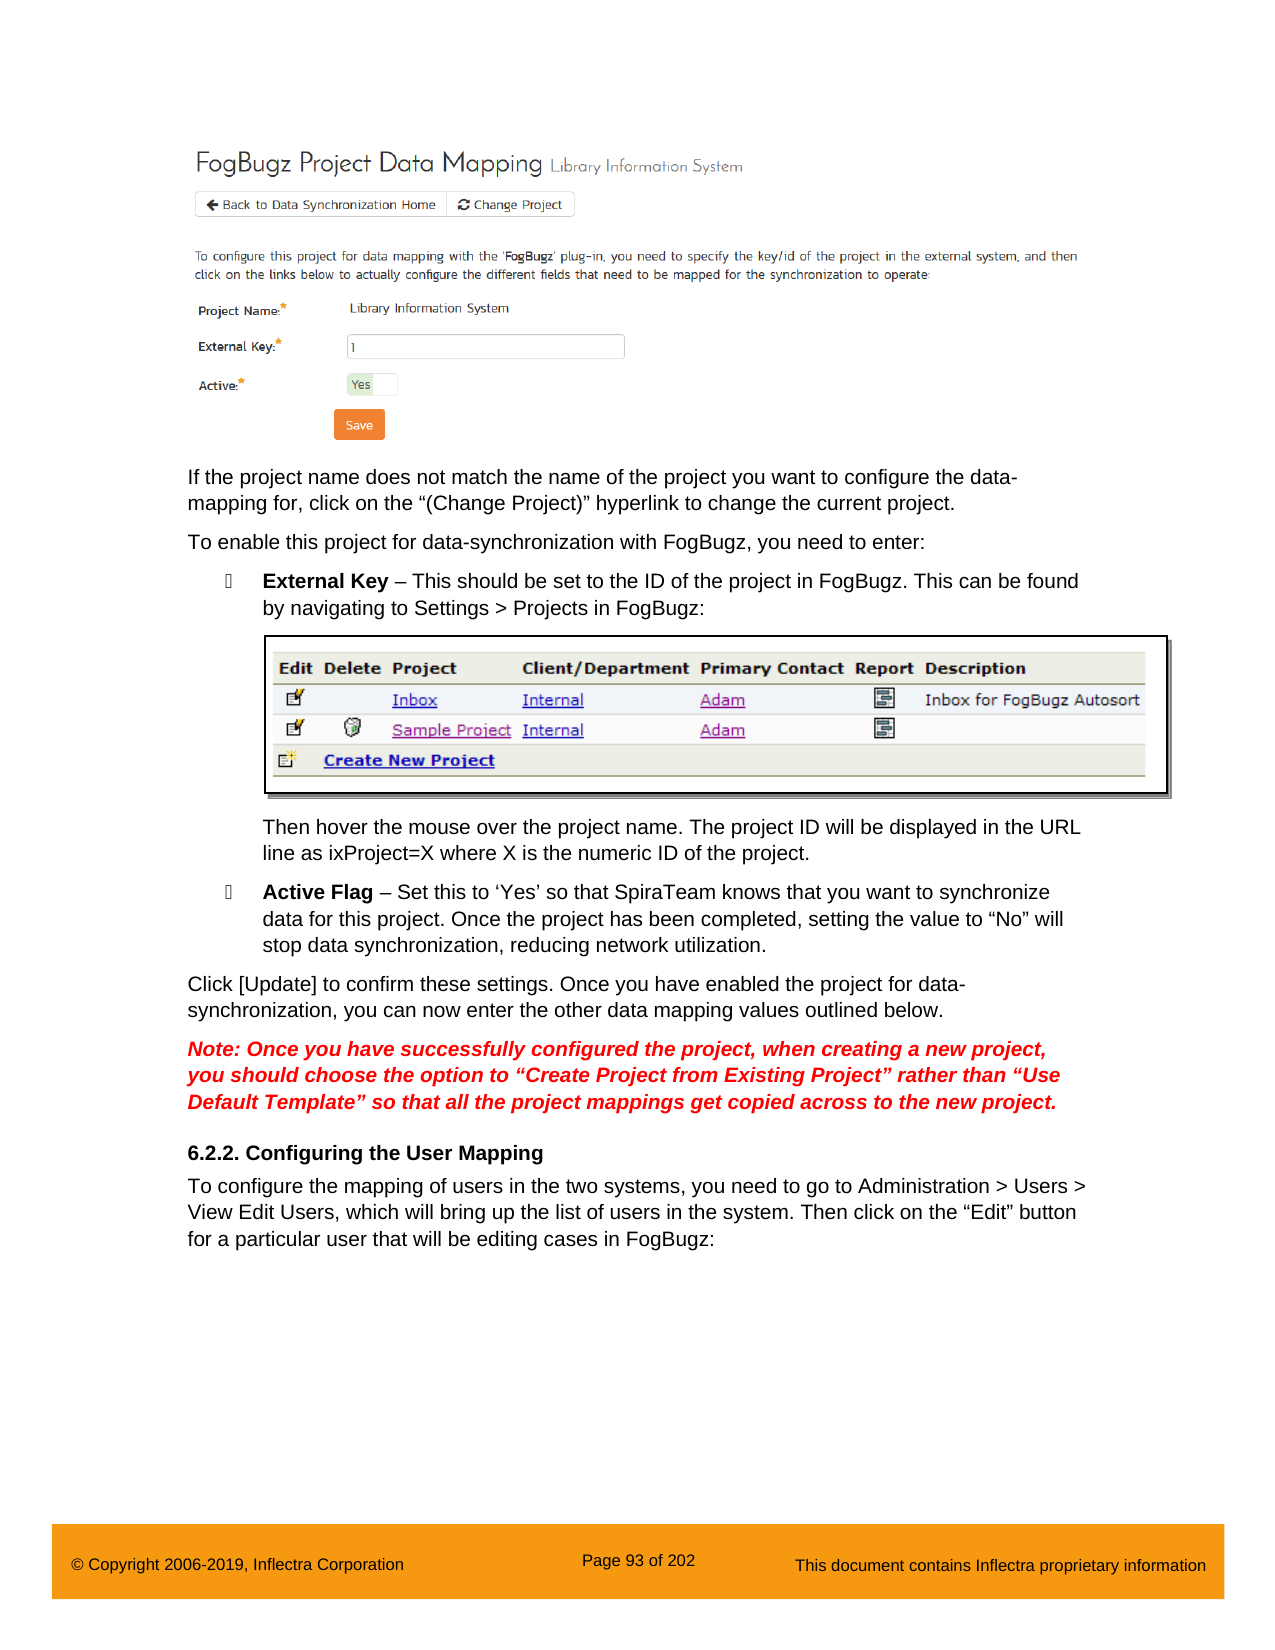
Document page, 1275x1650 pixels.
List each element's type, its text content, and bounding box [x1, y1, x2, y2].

subtitle 6.2.2. Configuring the User Mapping [187, 1141, 1087, 1165]
picture [266, 637, 1166, 792]
text To enable this project for data-synchronization with FogBugz, you need to enter: [187, 530, 1087, 554]
list External Key – This should be set to the ID of the project in FogBugz. This can be found by navigating to Settings > Projects in FogBugz: [225, 569, 1087, 619]
text Click [Update] to confirm these settings. Once you have enabled the project for data-synchronization, you can now enter the other data mapping values outlined below. [187, 972, 1087, 1022]
picture [187, 135, 1088, 450]
text Note: Once you have successfully configured the project, when creating a new project, you should choose the option to “Create Project from Existing Project” rather than “Use Default Template” so that all the project mappings get copied across to the new project. [187, 1037, 1087, 1114]
text If the project name does not match the name of the project you want to configure the data-mapping for, click on the “(Change Project)” hyperlink to change the current project. [187, 465, 1087, 515]
text Then hover the mouse over the project name. The project ID will be displayed in the URL line as ixProject=X where X is the numeric ID of the project. [262, 815, 1087, 865]
list Active Flag – Set this to ‘Yes’ so that SpiraTeam knows that you want to synchronize data for this project. Once the project has been completed, setting the value to “No” will stop data synchronization, reducing network utilization. [225, 880, 1087, 957]
text To configure the mapping of users in the two systems, you need to go to Administration > Users > View Edit Users, which will bring up the list of users in the system. Then click on the “Edit” button for a particular user that will be editing cases in FogBugz: [187, 1174, 1087, 1250]
